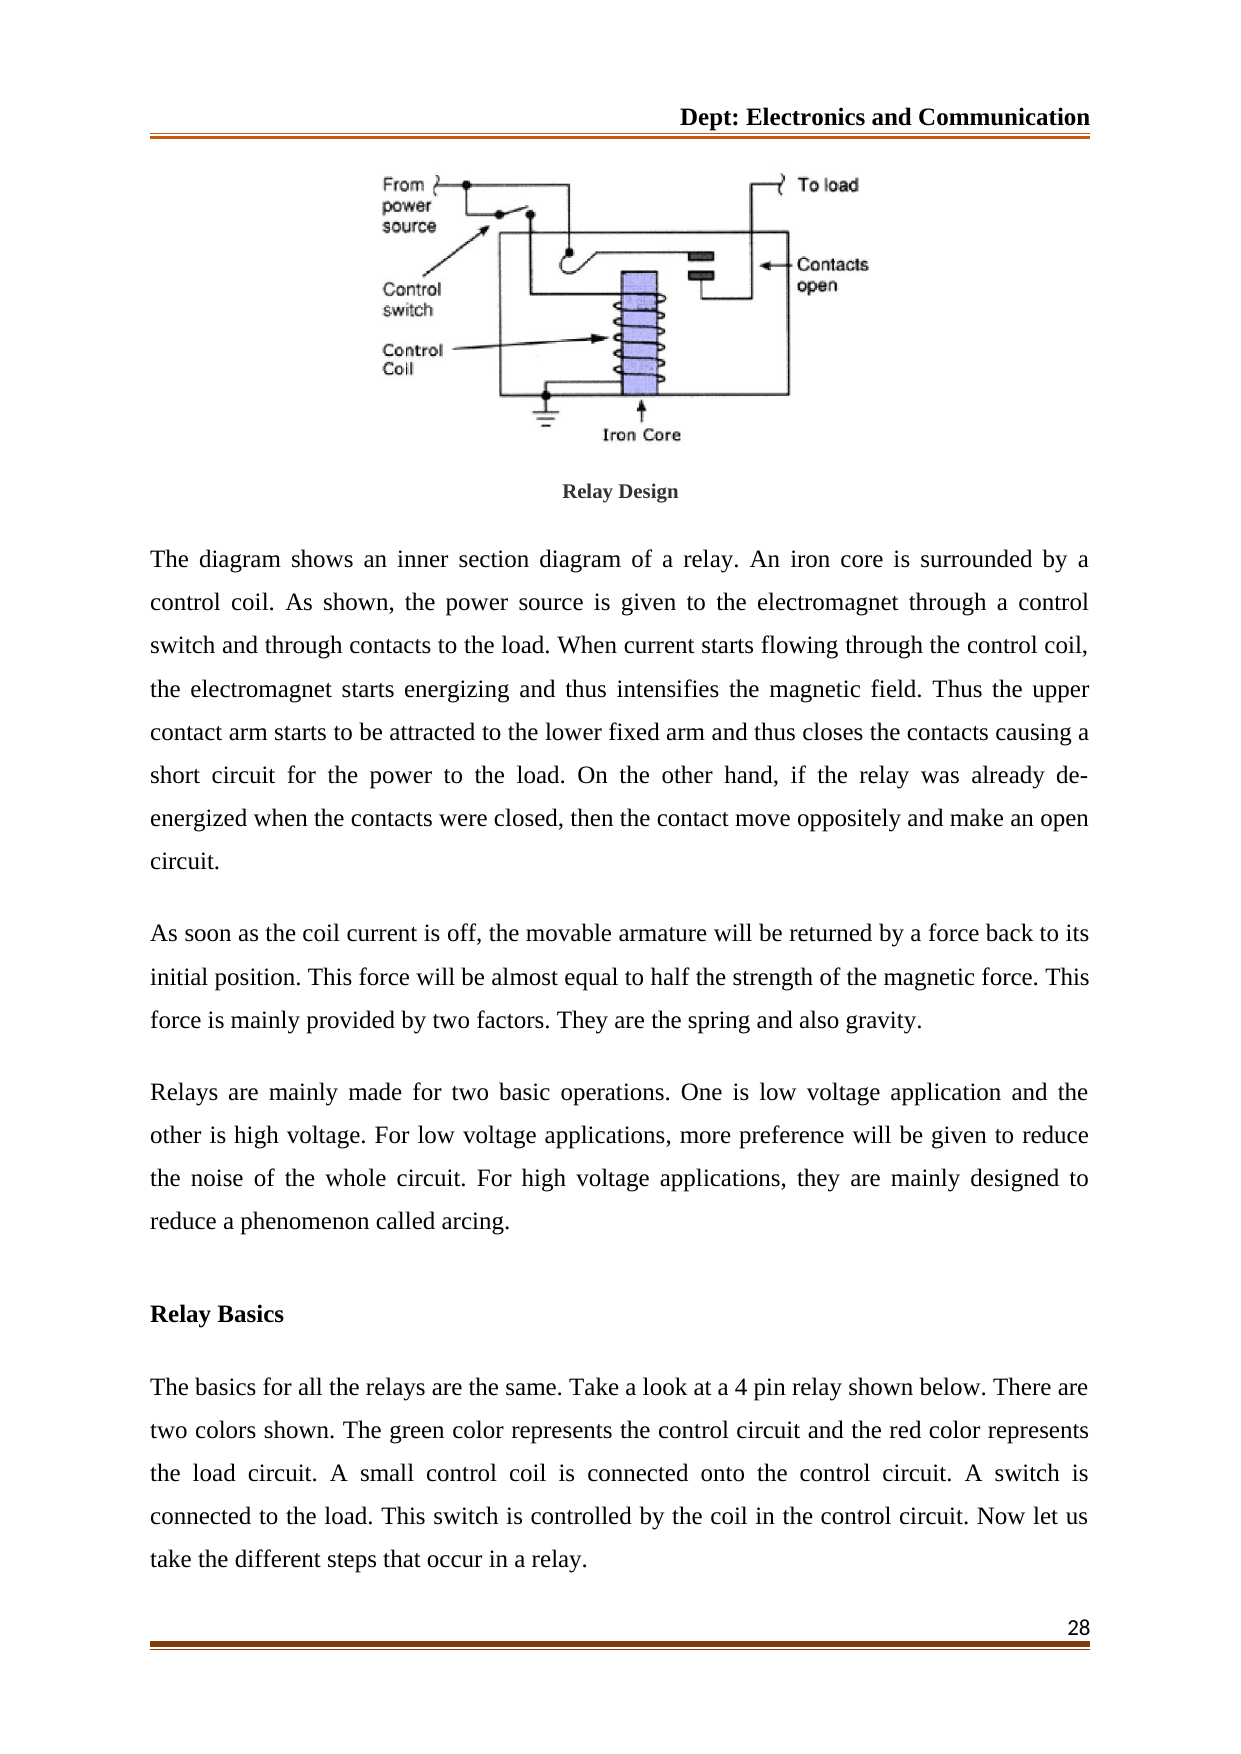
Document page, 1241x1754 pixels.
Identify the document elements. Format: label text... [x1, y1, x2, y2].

subtitle Relay Basics [150, 1299, 1090, 1328]
text The basics for all the relays are the same. Take a look at a 4 pin relay shown below. There are two colors shown. The green color represents the control circuit and the red color represents the load circuit. A small control coil is connected onto the control circuit. A switch is connected to the load. This switch is controlled by the coil in the control circuit. Now let us take the different steps that occur in a relay. [150, 1372, 1090, 1573]
text Relays are mainly made for two basic operations. One is low voltage application and the other is high voltage. For low voltage applications, more preference will be given to reduce the noise of the whole circuit. For high voltage applications, they are mainly designed to reduce a phenomenon called arcing. [150, 1077, 1090, 1235]
text As soon as the coil current is off, the movable armature will be returned by a force back to its initial position. This force will be almost equal to half the strength of the magnetic force. This force is mainly provided by two factors. They are the spring and also gravity. [150, 918, 1090, 1033]
text The diagram shows an inner section diagram of a relay. An iron core is surrounded by a control coil. As shown, the power source is given to the electromagnet through a control switch and through contacts to the load. When current starts flowing through the control coil, the electromagnet starts energizing and thus intensifies the magnetic field. Thus the upper contact arm starts to be attracted to the lower fixed arm and thus closes the contacts causing a short circuit for the power to the load. On the other hand, if the relay was already de-energized when the contacts were closed, then the contact move oppositely and make an open circuit. [150, 544, 1090, 875]
picture [369, 167, 872, 449]
text Relay Design [150, 479, 1090, 503]
